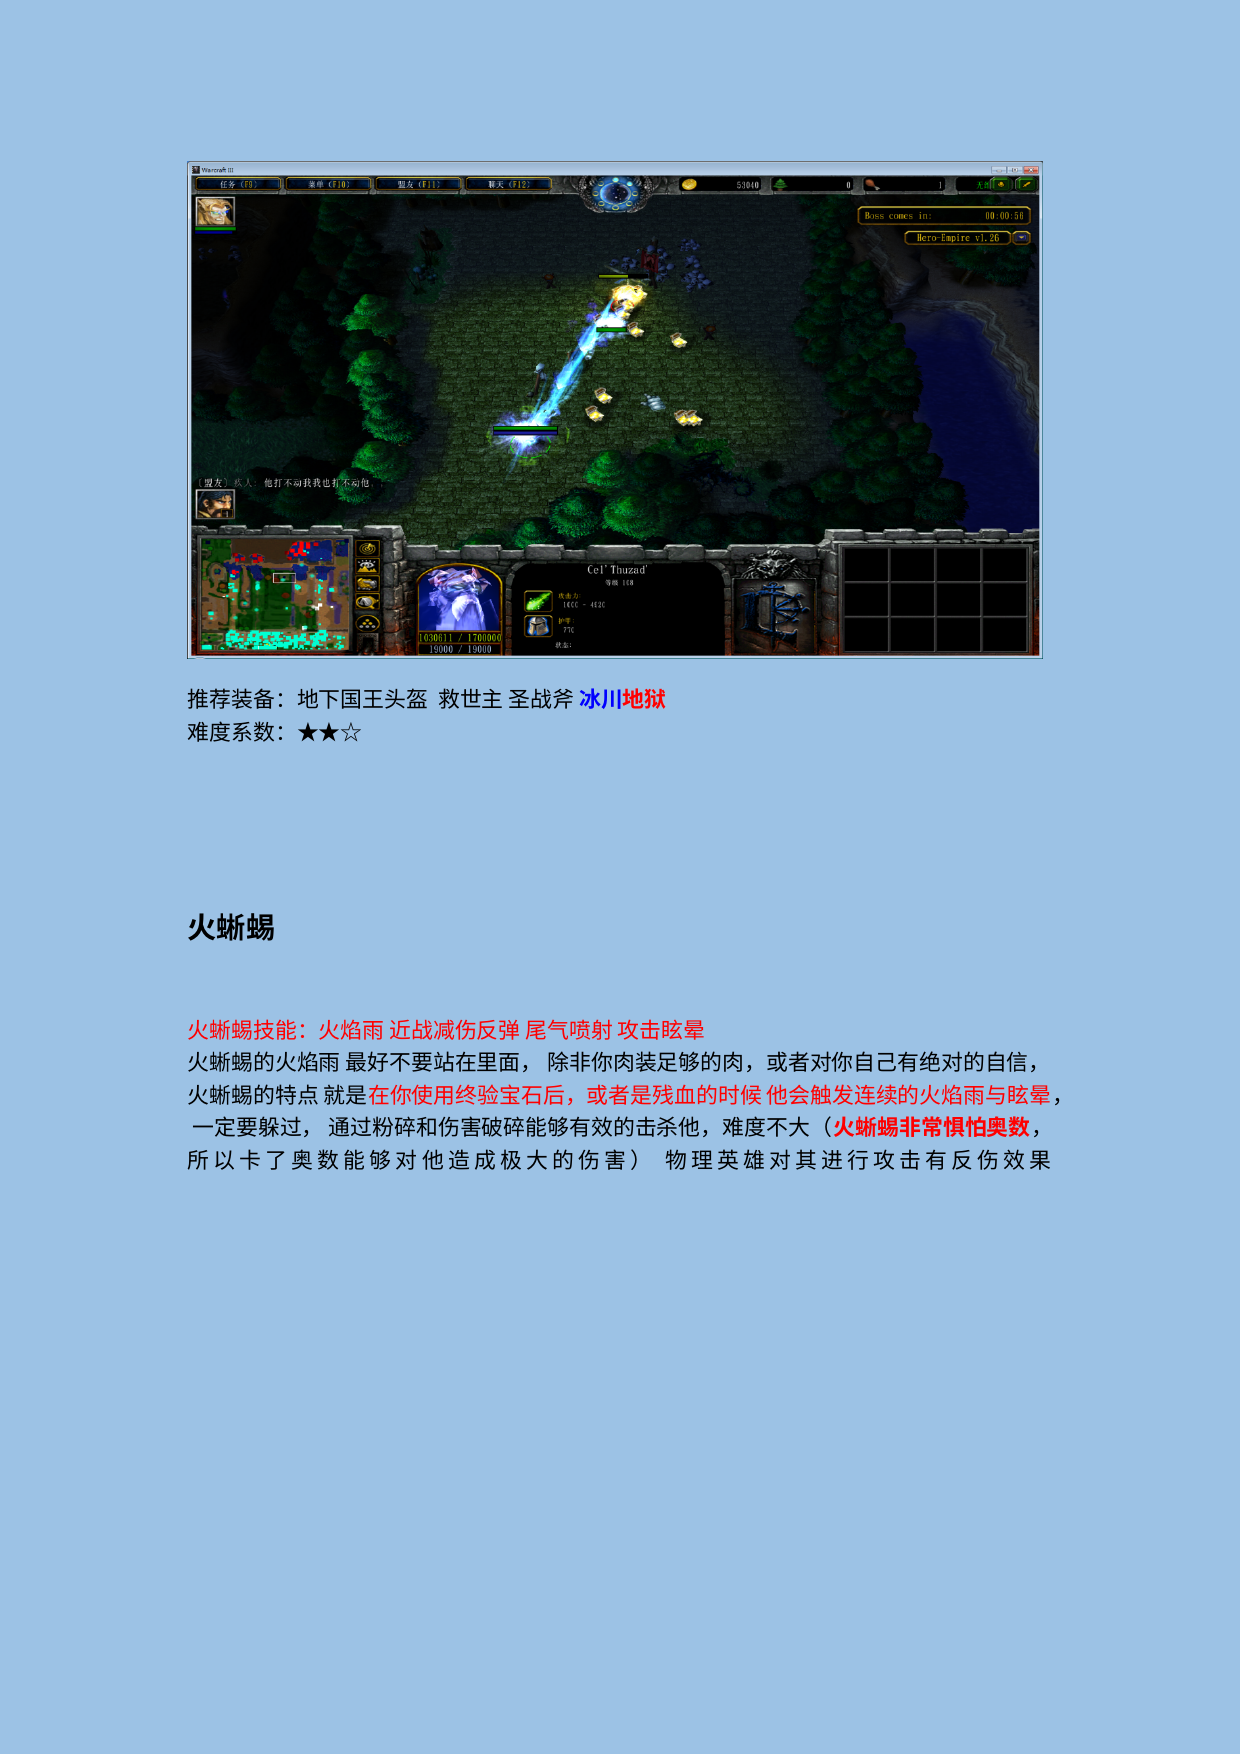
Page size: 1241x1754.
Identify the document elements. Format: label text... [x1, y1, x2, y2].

text 火蜥蜴技能：火焰雨 近战减伤反弹 尾气喷射 攻击眩晕 [187, 1012, 1053, 1045]
text 难度系数：★★☆ [187, 714, 1053, 747]
text 火蜥蜴的火焰雨 最好不要站在里面， 除非你肉装足够的肉，或者对你自己有绝对的自信， 火蜥蜴的特点 就是在你使用终验宝石后，或者是残血的时候 他会触发连续的火焰雨与眩晕， 一定要躲过， 通过粉碎和伤害破碎能够有效的击杀他，难度不大（火蜥蜴非常惧怕奥数，所以卡了奥数能够对他造成极大的伤害） 物理英雄对其进行攻击有反伤效果 [187, 1045, 1053, 1175]
picture [187, 161, 1043, 659]
subtitle 火蜥蜴 [187, 893, 1053, 958]
text 推荐装备：地下国王头盔 救世主 圣战斧 冰川地狱 [187, 682, 1053, 714]
